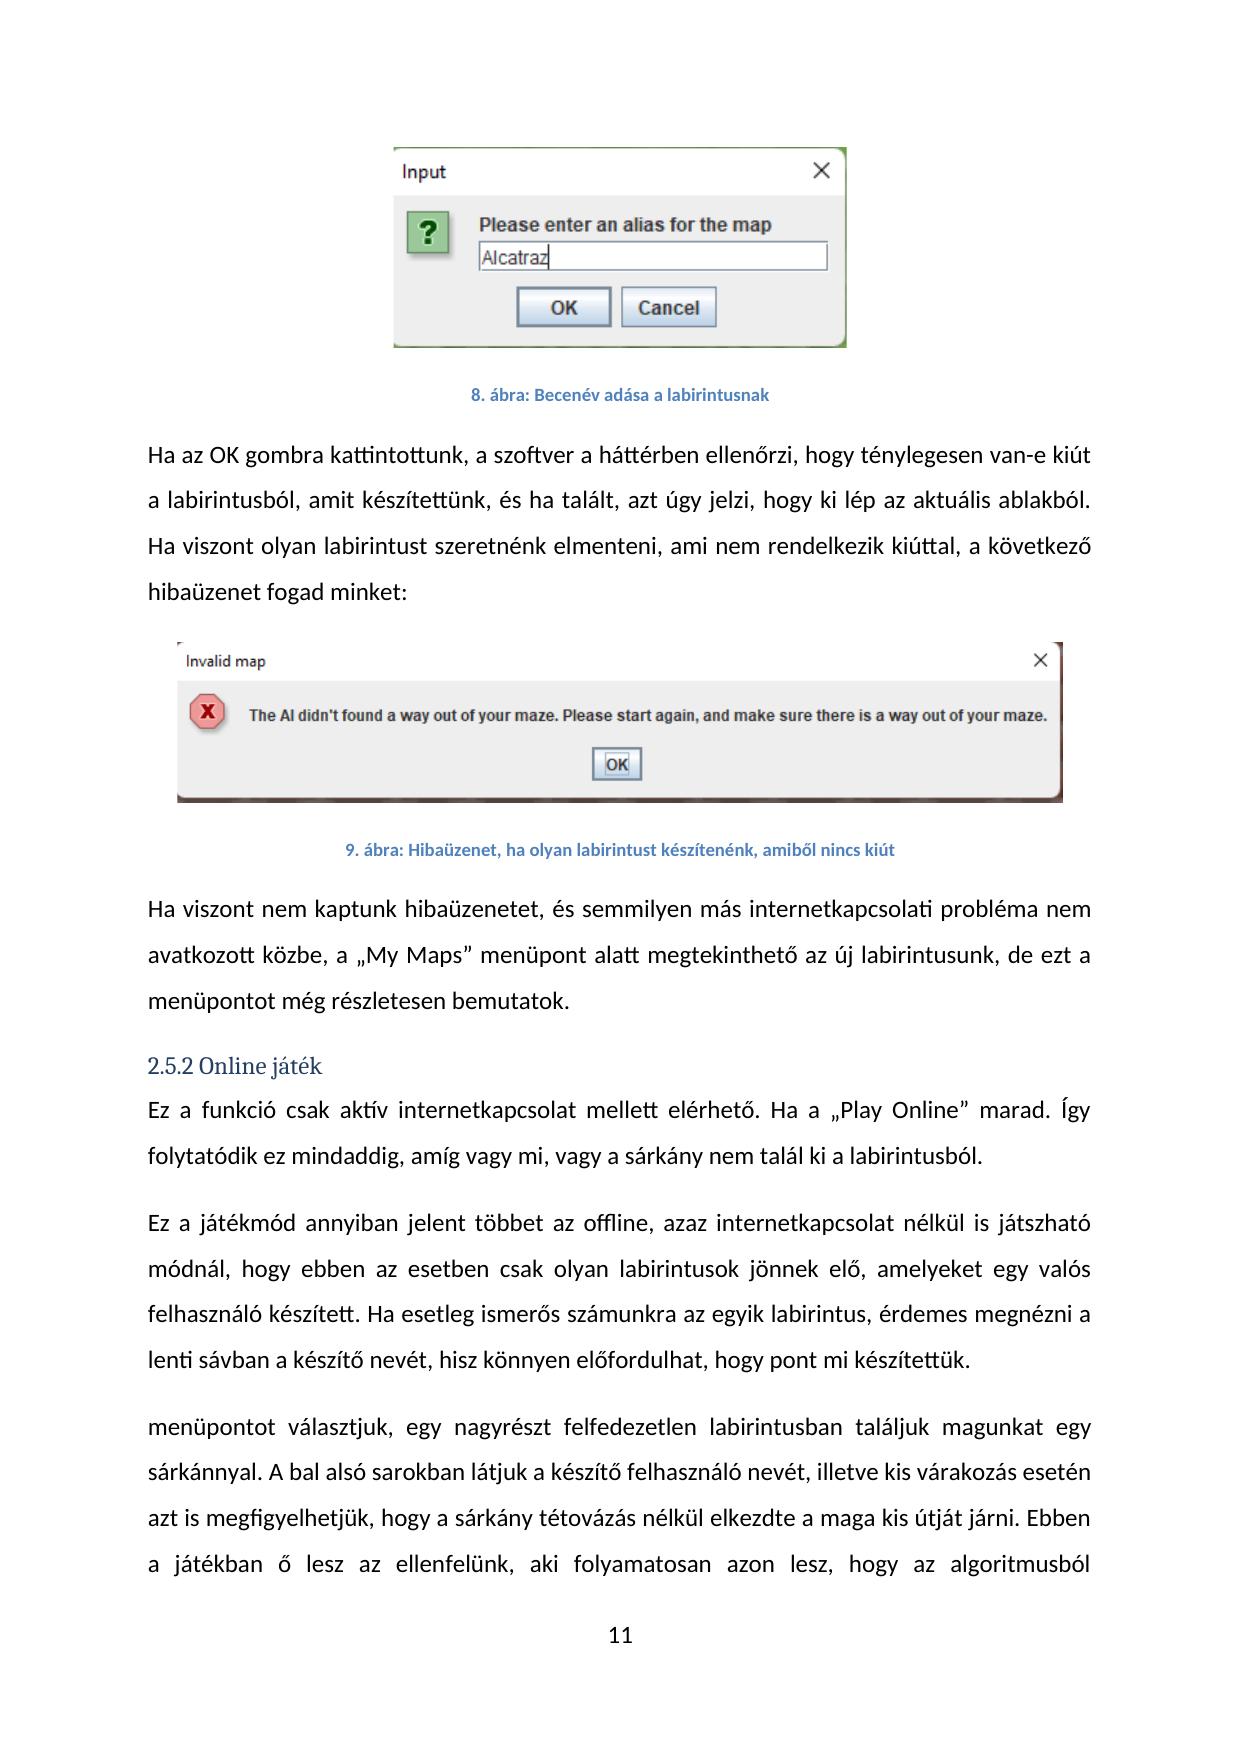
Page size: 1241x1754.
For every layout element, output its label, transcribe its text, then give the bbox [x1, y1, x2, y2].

text Ha viszont nem kaptunk hibaüzenetet, és semmilyen más internetkapcsolati probléma nem avatkozott közbe, a „My Maps” menüpont alatt megtekinthető az új labirintusunk, de ezt a menüpontot még részletesen bemutatok. [148, 893, 1093, 1016]
picture [177, 642, 1063, 803]
text Ez a játékmód annyiban jelent többet az offline, azaz internetkapcsolat nélkül is játszható módnál, hogy ebben az esetben csak olyan labirintusok jönnek elő, amelyeket egy valós felhasználó készített. Ha esetleg ismerős számunkra az egyik labirintus, érdemes megnézni a lenti sávban a készítő nevét, hisz könnyen előfordulhat, hogy pont mi készítettük. [148, 1207, 1093, 1375]
text . ábra: Hibaüzenet, ha olyan labirintust készítenénk, amiből nincs kiút [148, 838, 1093, 861]
text Ez a funkció csak aktív internetkapcsolat mellett elérhető. Ha a „Play Online” marad. Így folytatódik ez mindaddig, amíg vagy mi, vagy a sárkány nem talál ki a labirintusból. [148, 1095, 1093, 1171]
picture [393, 147, 847, 348]
text . ábra: Becenév adása a labirintusnak [148, 384, 1093, 407]
text Ha az OK gombra kattintottunk, a szoftver a háttérben ellenőrzi, hogy ténylegesen van-e kiút a labirintusból, amit készítettünk, és ha talált, azt úgy jelzi, hogy ki lép az aktuális ablakból. Ha viszont olyan labirintust szeretnénk elmenteni, ami nem rendelkezik kiúttal, a következő hibaüzenet fogad minket: [148, 439, 1093, 607]
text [148, 1411, 1093, 1578]
subtitle 2.5.2 Online játék [148, 1052, 1093, 1080]
